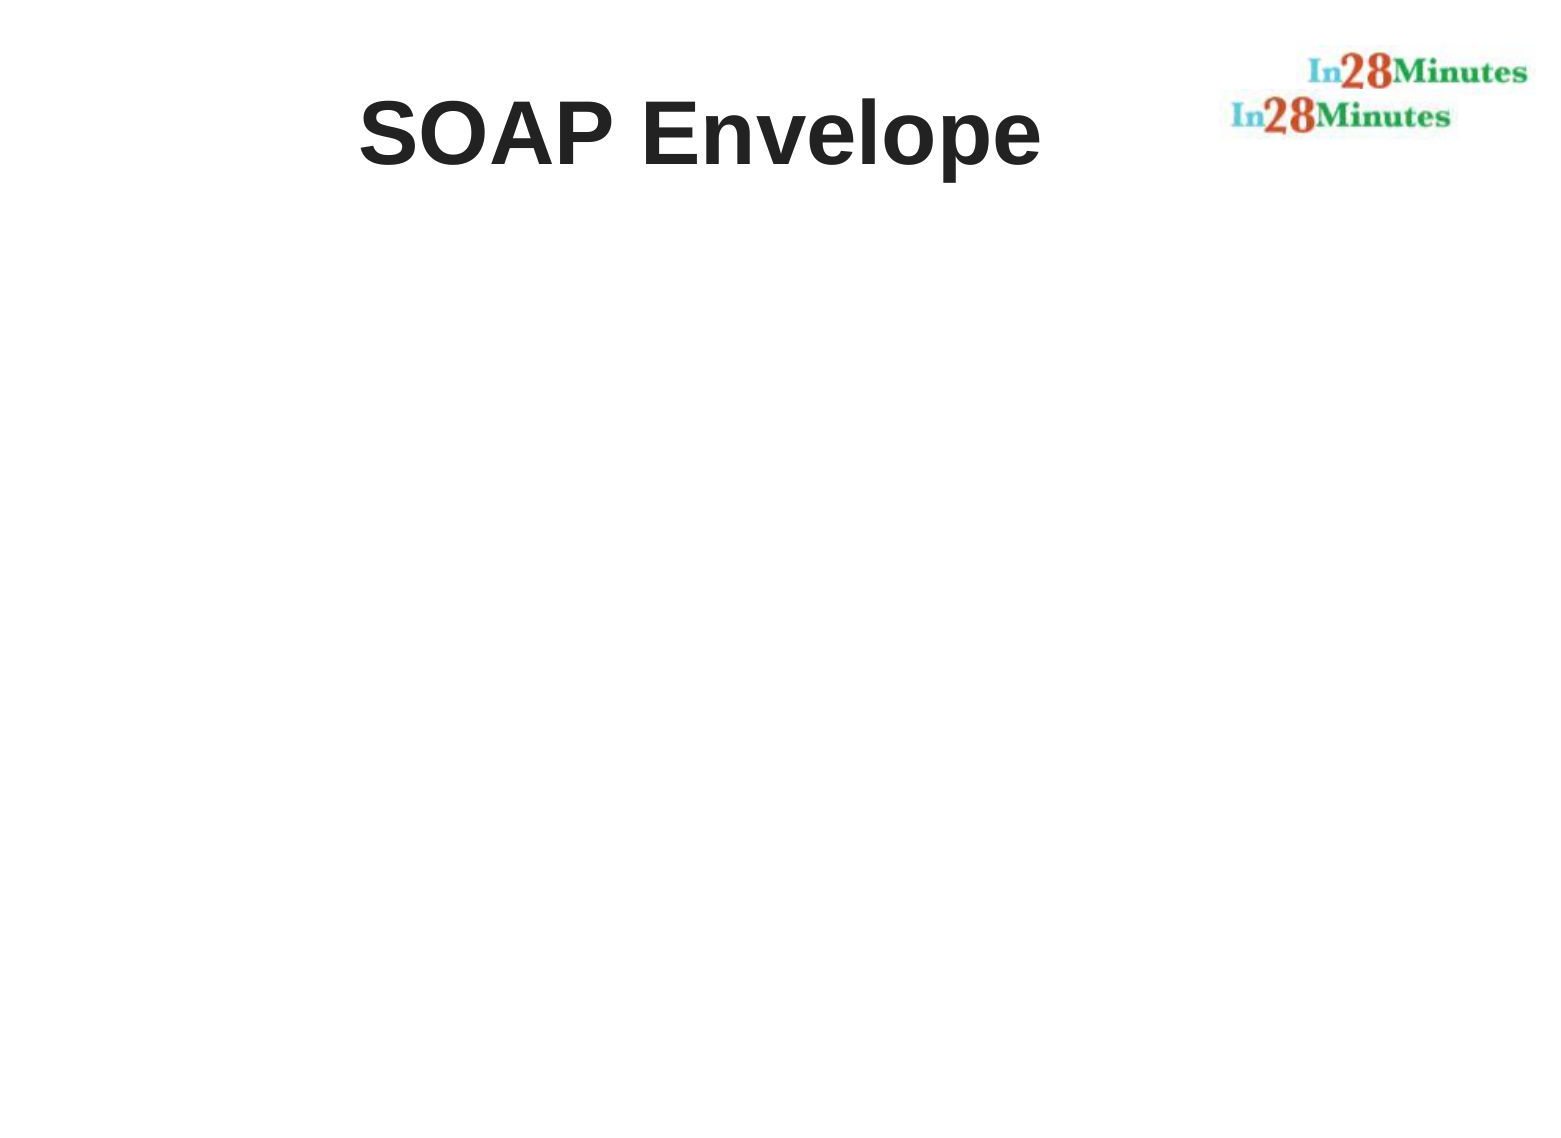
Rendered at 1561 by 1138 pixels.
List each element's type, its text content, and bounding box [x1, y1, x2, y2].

picture [1272, 45, 1536, 178]
picture [1195, 89, 1459, 223]
text SOAP Envelope [358, 79, 1489, 183]
